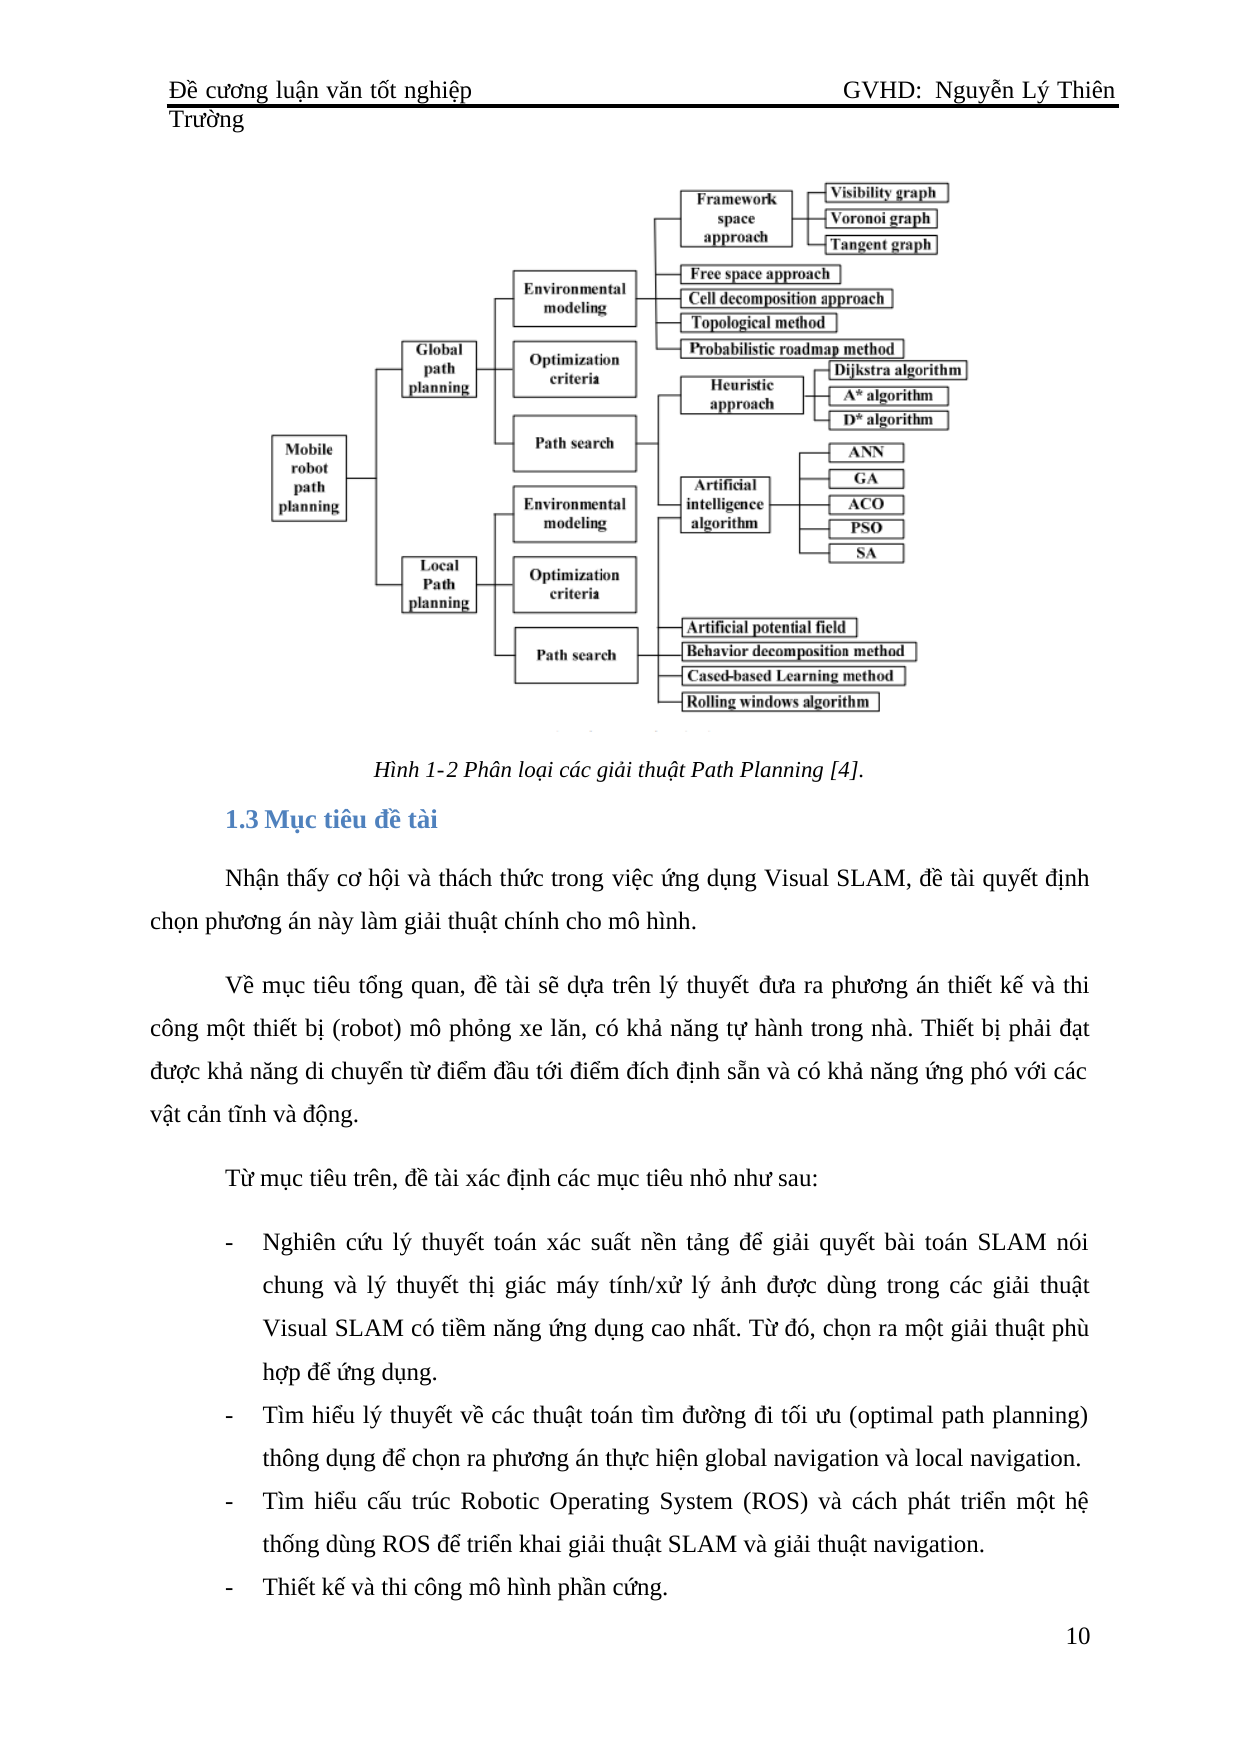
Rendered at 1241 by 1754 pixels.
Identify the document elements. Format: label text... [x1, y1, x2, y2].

text Về mục tiêu tổng quan, đề tài sẽ dựa trên lý thuyết đưa ra phương án thiết kế và thi công một thiết bị (robot) mô phỏng xe lăn, có khả năng tự hành trong nhà. Thiết bị phải đạt được khả năng di chuyển từ điểm đầu tới điểm đích định sẵn và có khả năng ứng phó với các vật cản tĩnh và động. [150, 970, 1090, 1128]
text Từ mục tiêu trên, đề tài xác định các mục tiêu nhỏ như sau: [150, 1163, 1090, 1192]
list Tìm hiểu lý thuyết về các thuật toán tìm đường đi tối ưu (optimal path planning) thông dụng để chọn ra phương án thực hiện global navigation và local navigation. [225, 1400, 1090, 1472]
subtitle Mục tiêu đề tài [225, 804, 1090, 835]
list Thiết kế và thi công mô hình phần cứng. [225, 1572, 1090, 1601]
text Nhận thấy cơ hội và thách thức trong việc ứng dụng Visual SLAM, đề tài quyết định chọn phương án này làm giải thuật chính cho mô hình. [150, 863, 1090, 935]
text Hình 1-2 Phân loại các giải thuật Path Planning [4]. [150, 756, 1090, 783]
picture [260, 150, 981, 732]
list Tìm hiểu cấu trúc Robotic Operating System (ROS) và cách phát triển một hệ thống dùng ROS để triển khai giải thuật SLAM và giải thuật navigation. [225, 1486, 1090, 1558]
list Nghiên cứu lý thuyết toán xác suất nền tảng để giải quyết bài toán SLAM nói chung và lý thuyết thị giác máy tính/xử lý ảnh được dùng trong các giải thuật Visual SLAM có tiềm năng ứng dụng cao nhất. Từ đó, chọn ra một giải thuật phù hợp để ứng dụng. [225, 1227, 1090, 1385]
